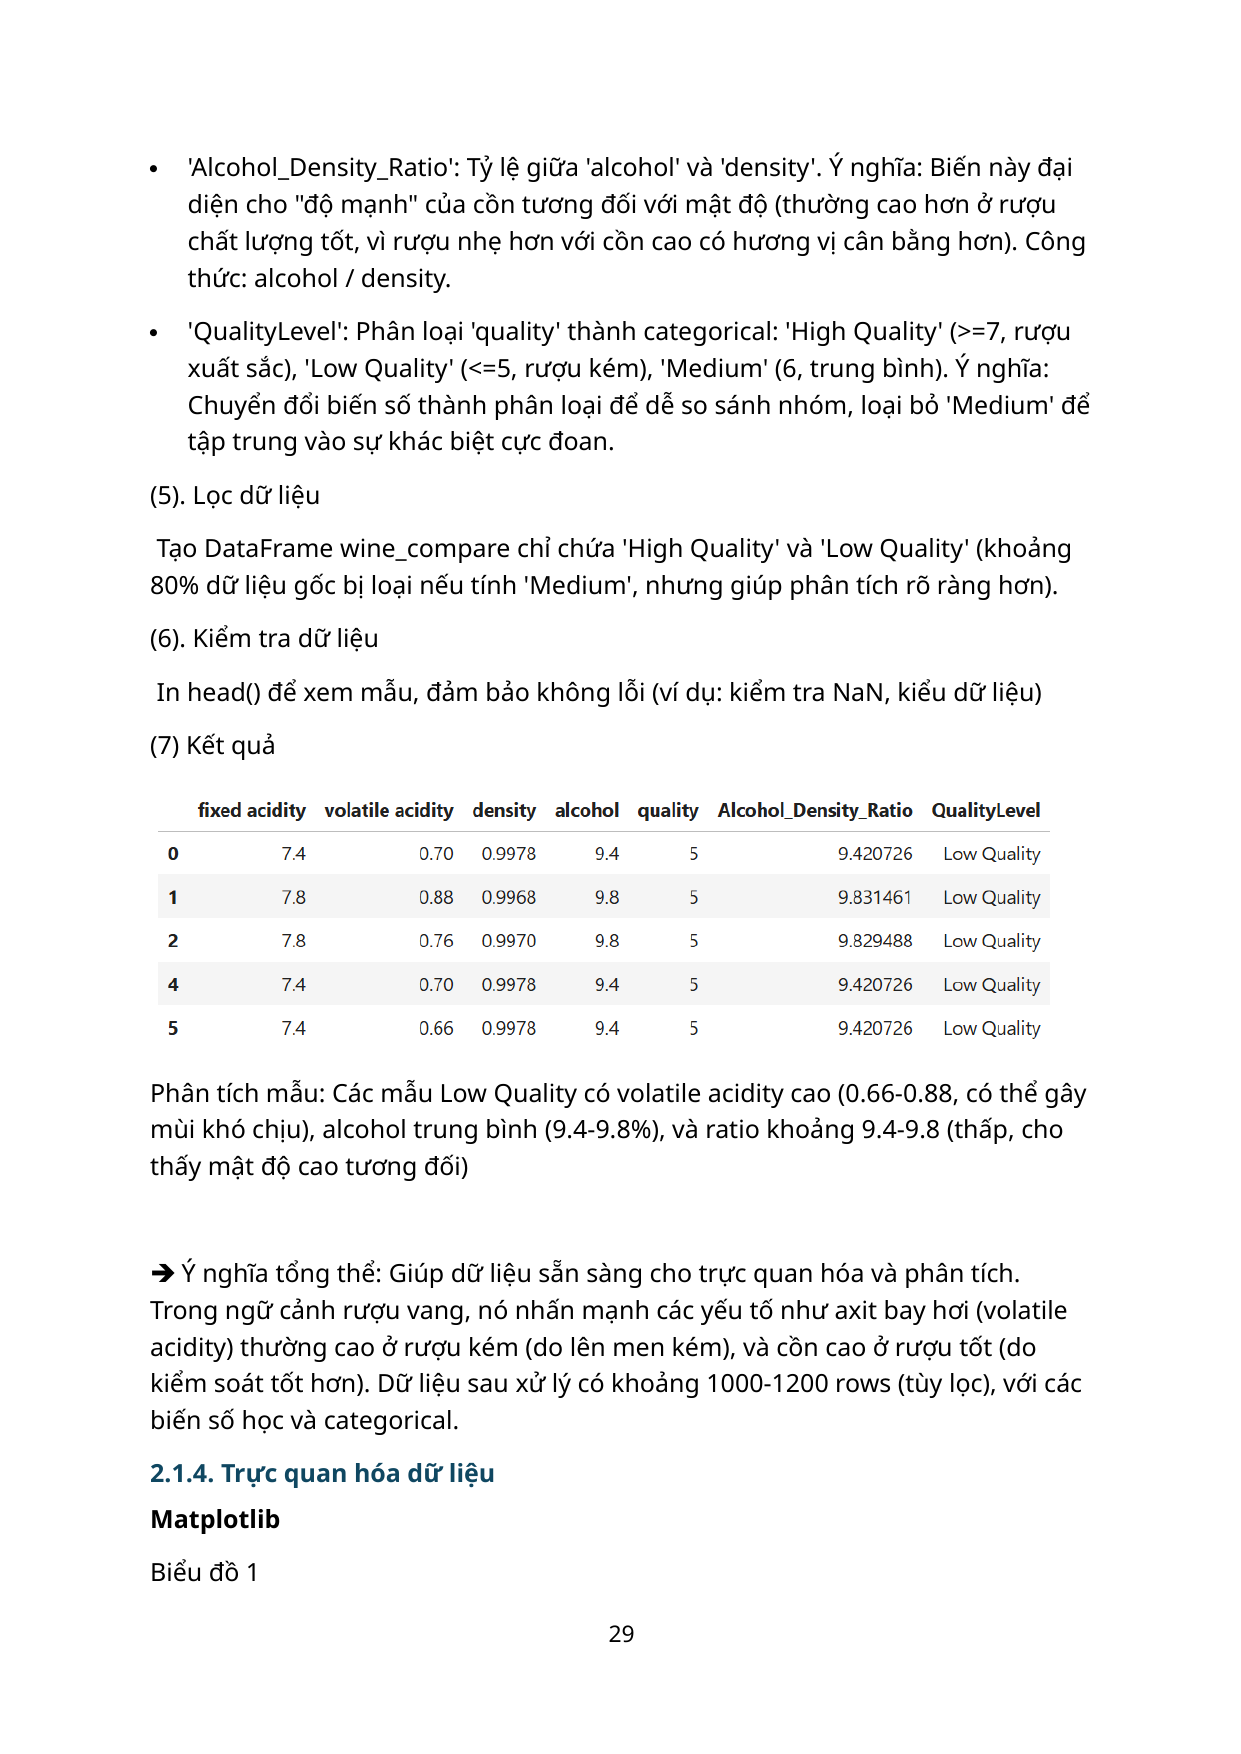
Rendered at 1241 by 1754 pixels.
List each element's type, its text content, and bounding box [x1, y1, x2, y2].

text Tạo DataFrame wine_compare chỉ chứa 'High Quality' và 'Low Quality' (khoảng 80% dữ liệu gốc bị loại nếu tính 'Medium', nhưng giúp phân tích rõ ràng hơn). [150, 531, 1093, 602]
picture [150, 781, 1125, 1056]
text In head() để xem mẫu, đảm bảo không lỗi (ví dụ: kiểm tra NaN, kiểu dữ liệu) [150, 674, 1093, 709]
subtitle 2.1.4. Trực quan hóa dữ liệu [150, 1456, 1093, 1490]
text (6). Kiểm tra dữ liệu [150, 621, 1093, 655]
list 'QualityLevel': Phân loại 'quality' thành categorical: 'High Quality' (>=7, rượu xuất sắc), 'Low Quality' (<=5, rượu kém), 'Medium' (6, trung bình). Ý nghĩa: Chuyển đổi biến số thành phân loại để dễ so sánh nhóm, loại bỏ 'Medium' để tập trung vào sự khác biệt cực đoan. [150, 314, 1093, 458]
text Matplotlib [150, 1501, 1093, 1535]
text Ý nghĩa tổng thể: Giúp dữ liệu sẵn sàng cho trực quan hóa và phân tích. Trong ngữ cảnh rượu vang, nó nhấn mạnh các yếu tố như axit bay hơi (volatile acidity) thường cao ở rượu kém (do lên men kém), và cồn cao ở rượu tốt (do kiểm soát tốt hơn). Dữ liệu sau xử lý có khoảng 1000-1200 rows (tùy lọc), với các biến số học và categorical. [150, 1256, 1093, 1437]
list 'Alcohol_Density_Ratio': Tỷ lệ giữa 'alcohol' và 'density'. Ý nghĩa: Biến này đại diện cho "độ mạnh" của cồn tương đối với mật độ (thường cao hơn ở rượu chất lượng tốt, vì rượu nhẹ hơn với cồn cao có hương vị cân bằng hơn). Công thức: alcohol / density. [150, 150, 1093, 294]
text (5). Lọc dữ liệu [150, 477, 1093, 512]
text (7) Kết quả [150, 728, 1093, 762]
text Biểu đồ 1 [150, 1555, 1093, 1589]
text Phân tích mẫu: Các mẫu Low Quality có volatile acidity cao (0.66-0.88, có thể gây mùi khó chịu), alcohol trung bình (9.4-9.8%), và ratio khoảng 9.4-9.8 (thấp, cho thấy mật độ cao tương đối) [150, 1075, 1093, 1183]
